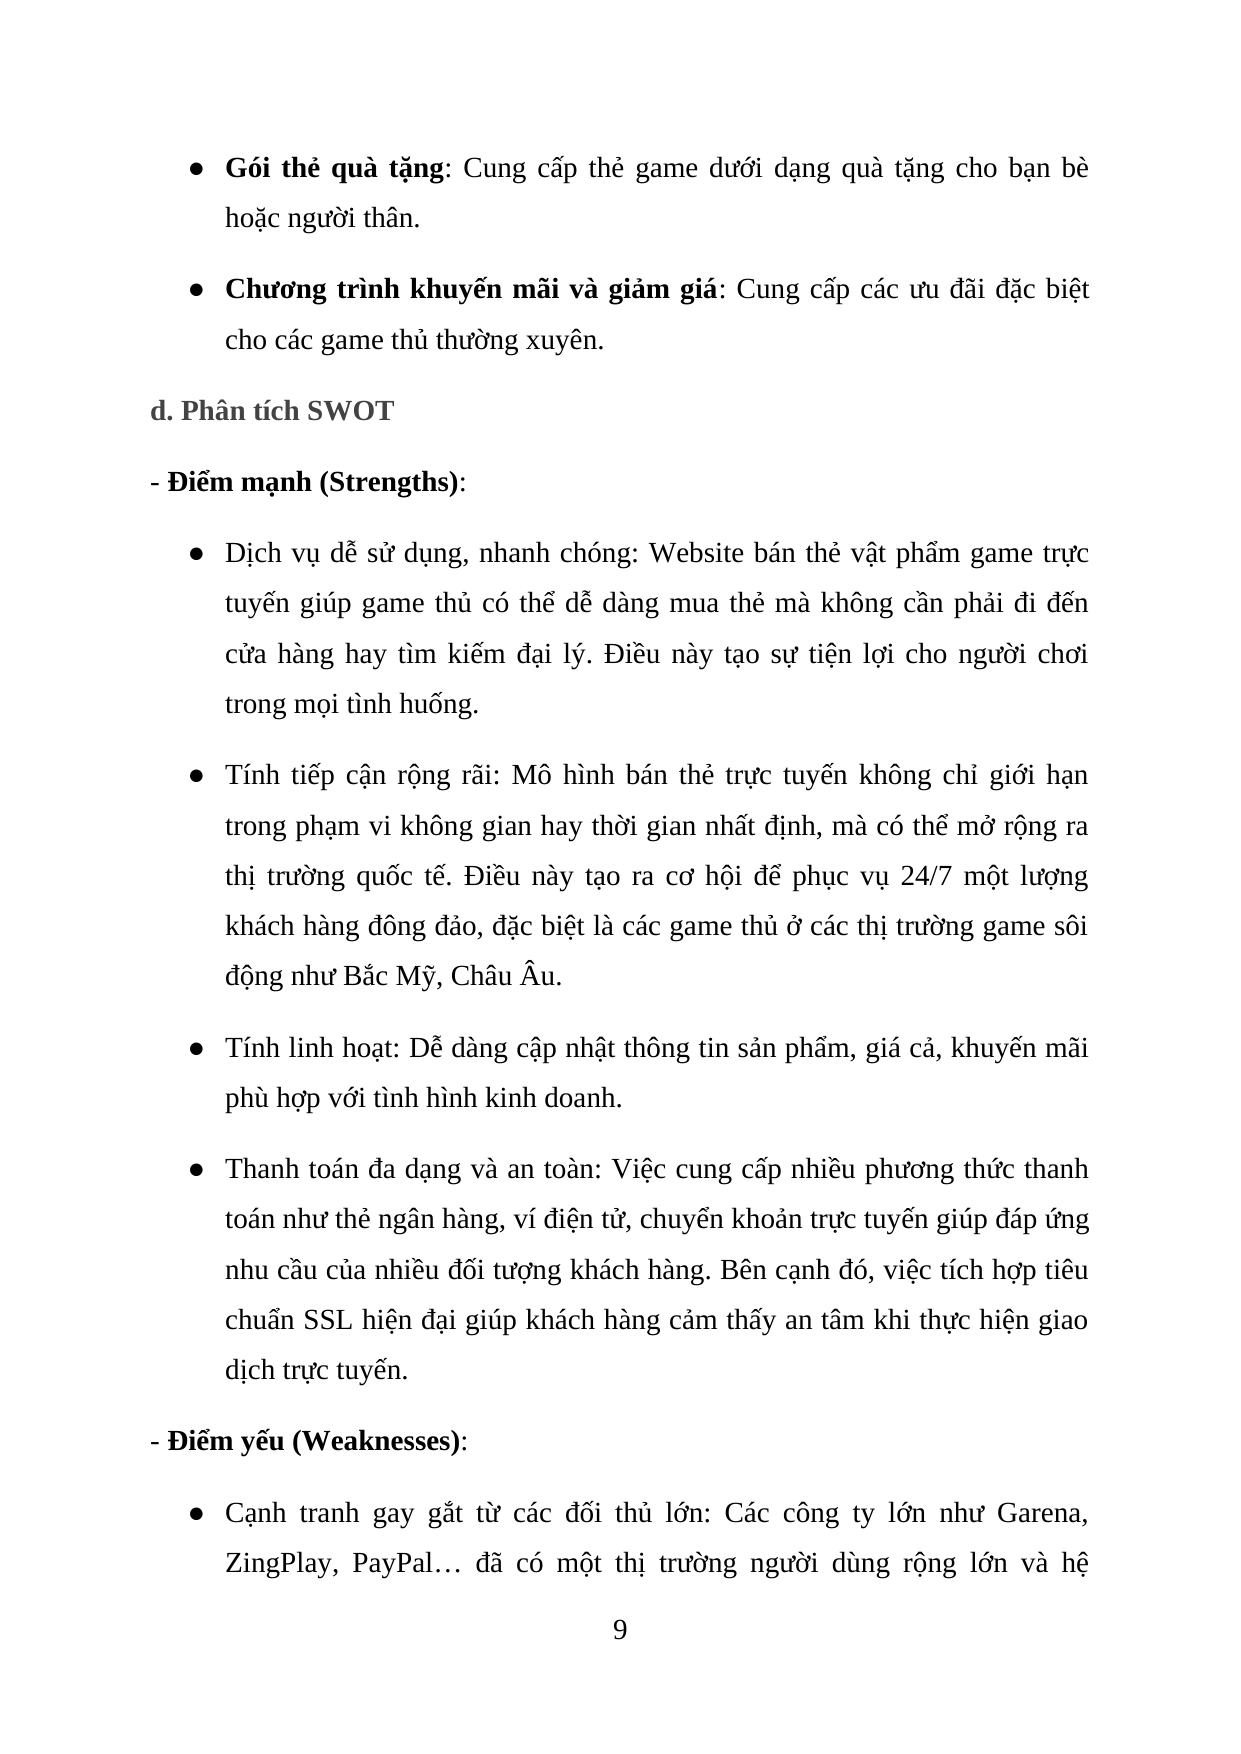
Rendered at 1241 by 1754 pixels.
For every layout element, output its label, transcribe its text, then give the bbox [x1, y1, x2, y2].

list Tính tiếp cận rộng rãi: Mô hình bán thẻ trực tuyến không chỉ giới hạn trong phạm vi không gian hay thời gian nhất định, mà có thể mở rộng ra thị trường quốc tế. Điều này tạo ra cơ hội để phục vụ 24/7 một lượng khách hàng đông đảo, đặc biệt là các game thủ ở các thị trường game sôi động như Bắc Mỹ, Châu Âu. [187, 757, 1090, 992]
list Chương trình khuyến mãi và giảm giá: Cung cấp các ưu đãi đặc biệt cho các game thủ thường xuyên. [187, 271, 1090, 355]
text - Điểm mạnh (Strengths): [150, 464, 1090, 498]
list Tính linh hoạt: Dễ dàng cập nhật thông tin sản phẩm, giá cả, khuyến mãi phù hợp với tình hình kinh doanh. [187, 1030, 1090, 1113]
list Dịch vụ dễ sử dụng, nhanh chóng: Website bán thẻ vật phẩm game trực tuyến giúp game thủ có thể dễ dàng mua thẻ mà không cần phải đi đến cửa hàng hay tìm kiếm đại lý. Điều này tạo sự tiện lợi cho người chơi trong mọi tình huống. [187, 535, 1090, 720]
subtitle d. Phân tích SWOT [150, 393, 1090, 426]
text - Điểm yếu (Weaknesses): [150, 1423, 1090, 1457]
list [187, 1495, 1090, 1578]
list Gói thẻ quà tặng: Cung cấp thẻ game dưới dạng quà tặng cho bạn bè hoặc người thân. [187, 150, 1090, 234]
list Thanh toán đa dạng và an toàn: Việc cung cấp nhiều phương thức thanh toán như thẻ ngân hàng, ví điện tử, chuyển khoản trực tuyến giúp đáp ứng nhu cầu của nhiều đối tượng khách hàng. Bên cạnh đó, việc tích hợp tiêu chuẩn SSL hiện đại giúp khách hàng cảm thấy an tâm khi thực hiện giao dịch trực tuyến. [187, 1151, 1090, 1386]
